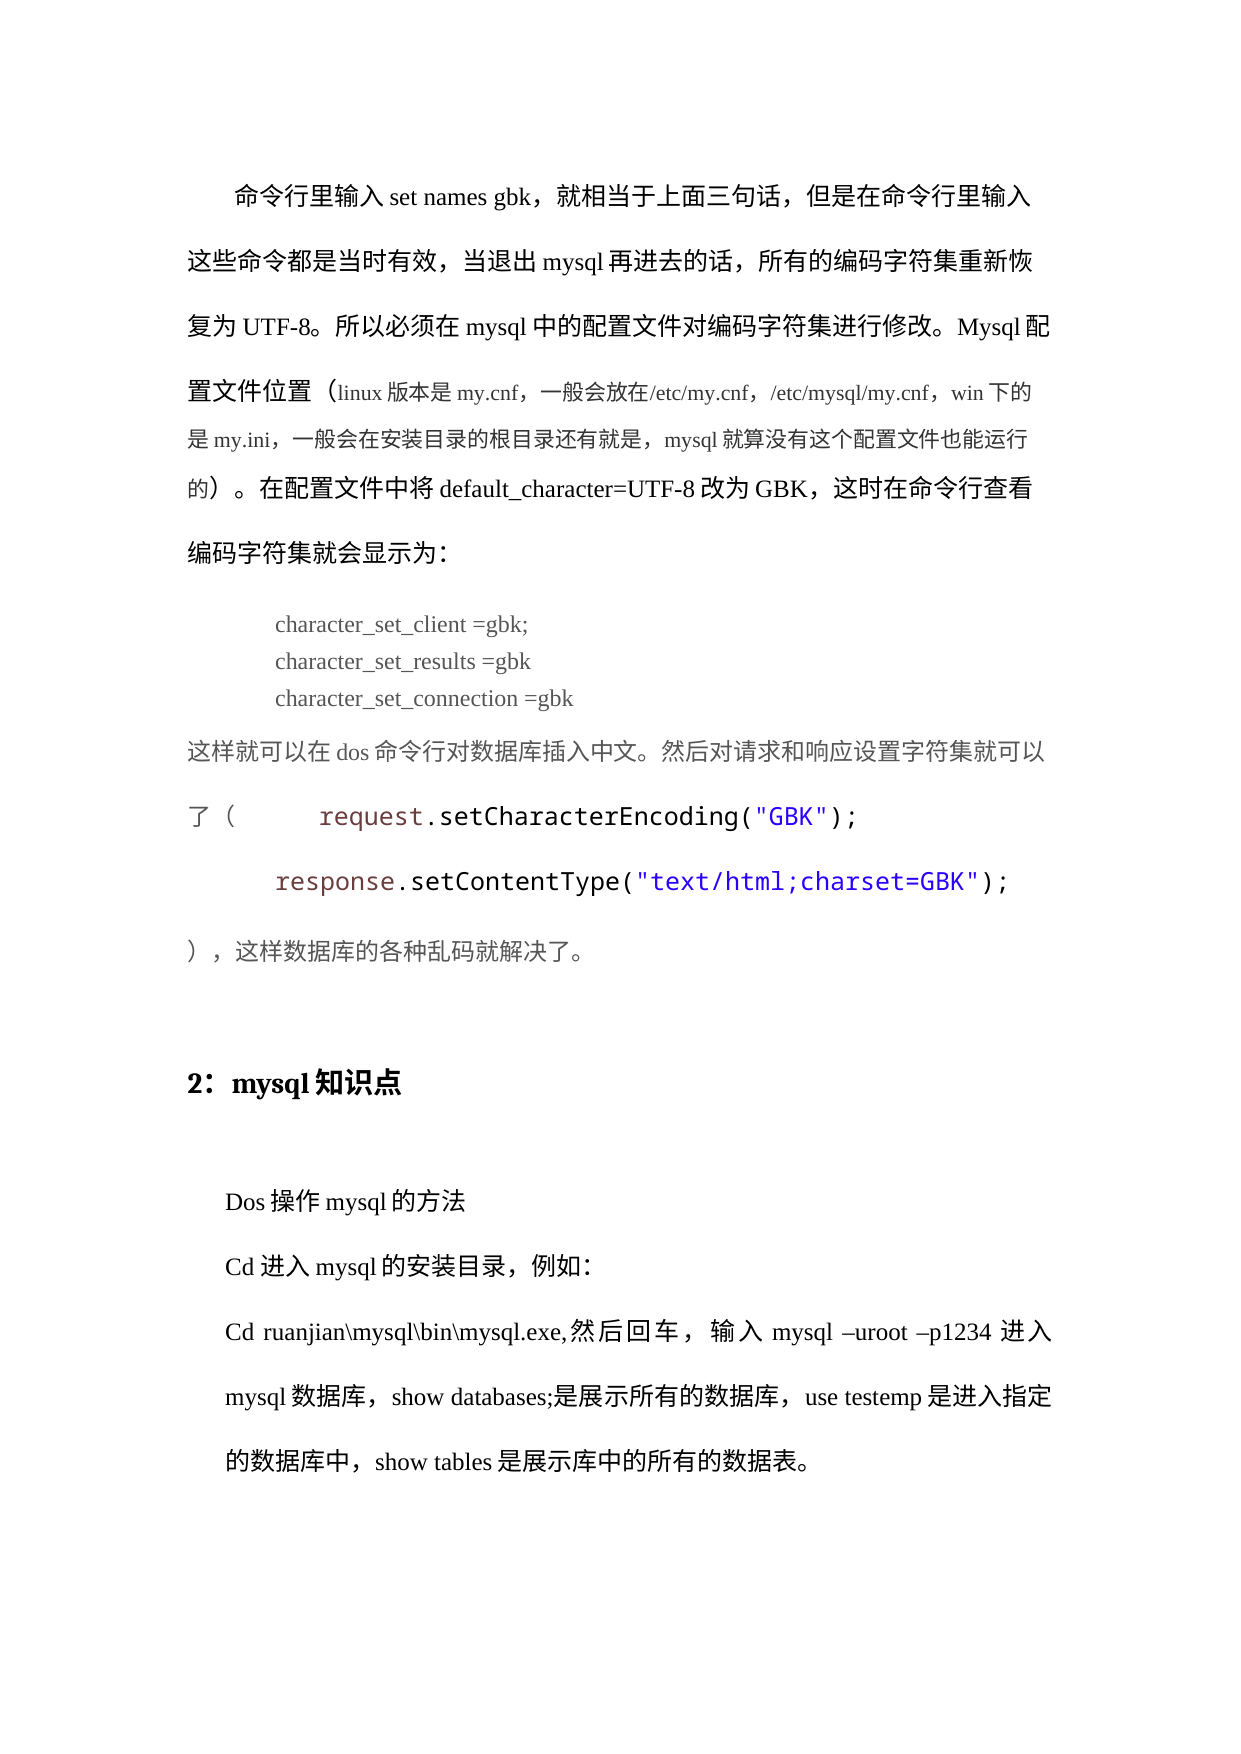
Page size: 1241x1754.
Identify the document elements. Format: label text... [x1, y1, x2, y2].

list Cd ruanjian\mysql\bin\mysql.exe,然后回车，输入mysql –uroot –p1234进入mysql数据库，show databases;是展示所有的数据库，use testemp是进入指定的数据库中，show tables是展示库中的所有的数据表。 [225, 1297, 1053, 1492]
text response.setContentType("text/html;charset=GBK"); [187, 848, 1053, 913]
text 命令行里输入set names gbk，就相当于上面三句话，但是在命令行里输入这些命令都是当时有效，当退出mysql再进去的话，所有的编码字符集重新恢复为UTF-8。所以必须在mysql中的配置文件对编码字符集进行修改。Mysql配置文件位置（linux版本是my.cnf，一般会放在/etc/my.cnf，/etc/mysql/my.cnf，win下的是my.ini，一般会在安装目录的根目录还有就是，mysql就算没有这个配置文件也能运行的）。在配置文件中将default_character=UTF-8改为GBK，这时在命令行查看编码字符集就会显示为： [187, 162, 1053, 584]
text character_set_results =gbk [228, 644, 1053, 677]
list Cd 进入mysql的安装目录，例如： [225, 1232, 1053, 1297]
list Dos操作mysql的方法 [225, 1167, 1053, 1232]
subtitle 2：mysql知识点 [187, 1048, 1053, 1113]
text character_set_connection =gbk [228, 681, 1053, 714]
text ），这样数据库的各种乱码就解决了。 [187, 917, 1053, 982]
text 这样就可以在dos命令行对数据库插入中文。然后对请求和响应设置字符集就可以了（ request.setCharacterEncoding("GBK"); [187, 718, 1053, 848]
text character_set_client =gbk; [228, 608, 1053, 640]
